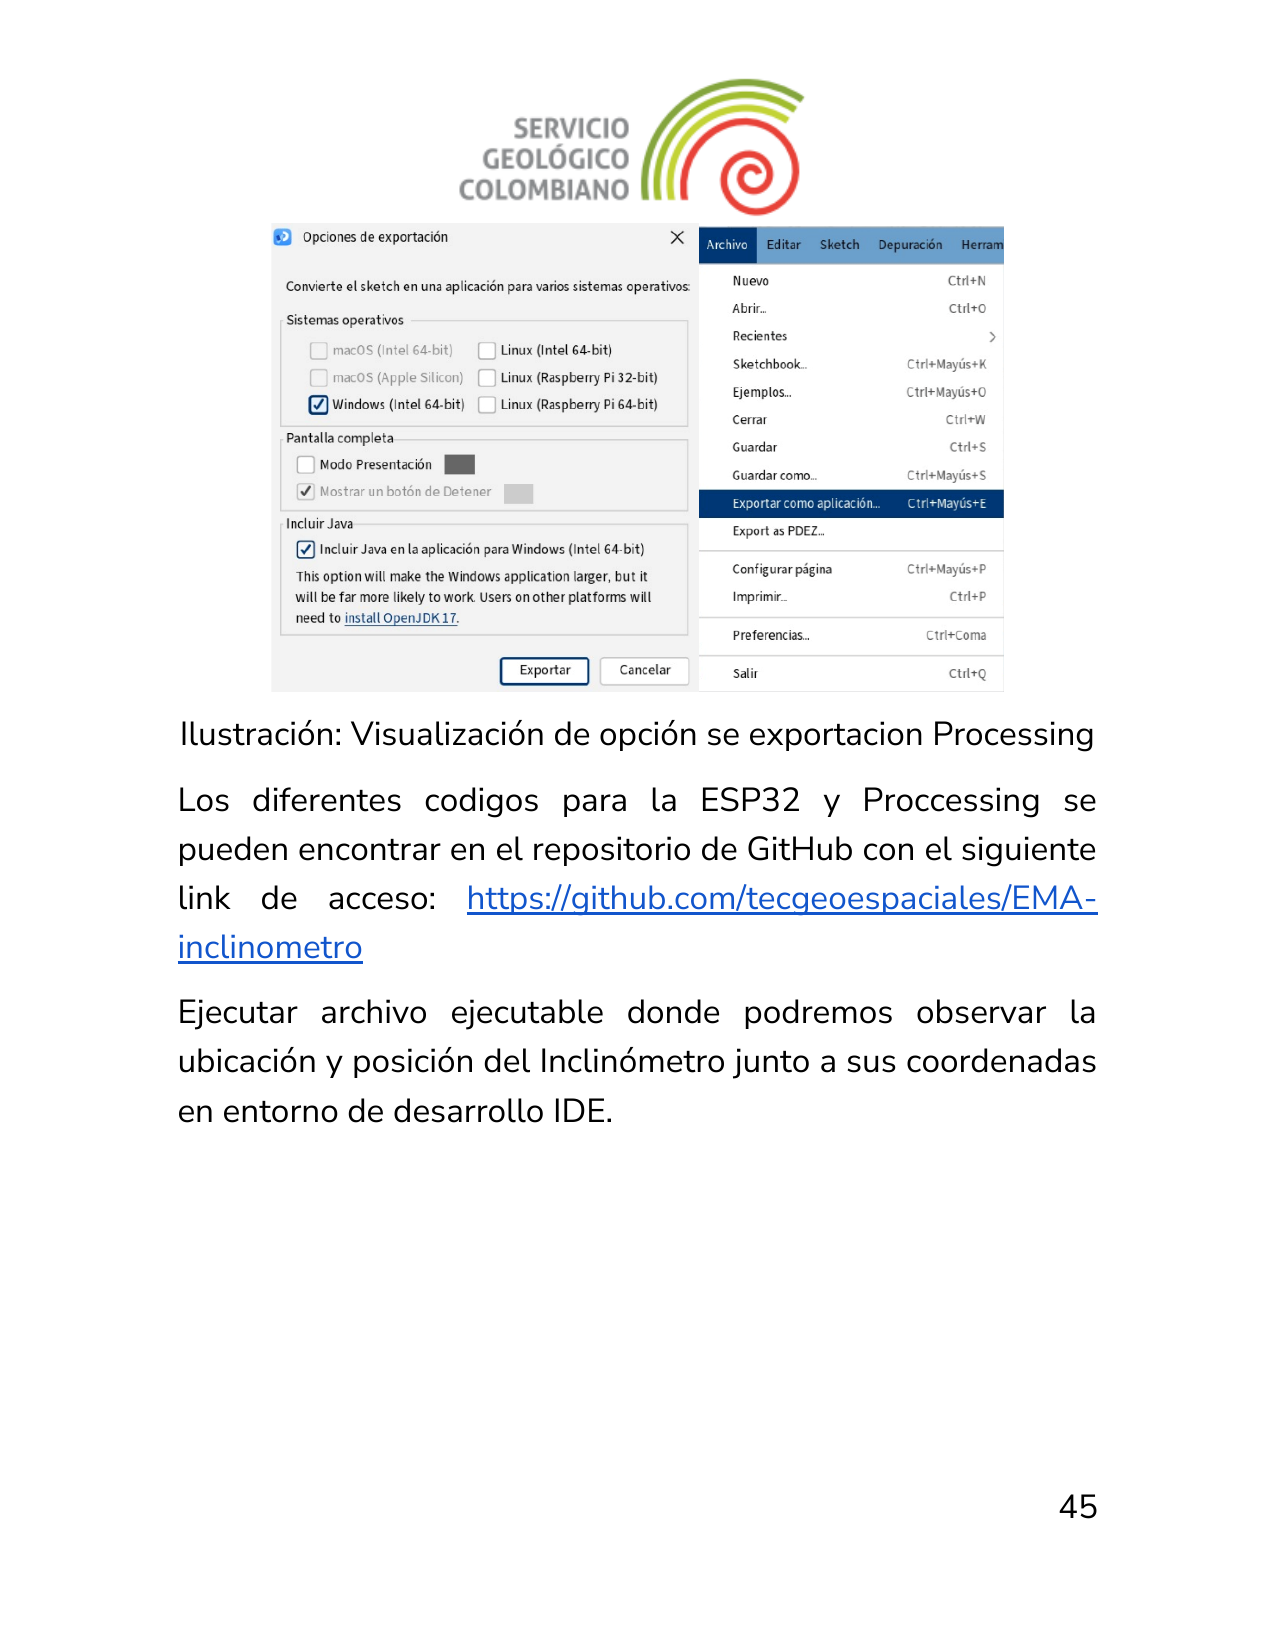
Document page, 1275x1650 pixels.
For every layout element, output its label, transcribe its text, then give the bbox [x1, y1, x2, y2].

text Ejecutar archivo ejecutable donde podremos observar la ubicación y posición del Inclinómetro junto a sus coordenadas en entorno de desarrollo IDE. [177, 990, 1098, 1134]
picture [271, 73, 1004, 692]
text Los diferentes codigos para la ESP32 y Proccessing se pueden encontrar en el repositorio de GitHub con el siguiente link de acceso: https://github.com/tecgeoespaciales/EMA-inclinometro [177, 777, 1098, 970]
text Ilustración: Visualización de opción se exportacion Processing [177, 711, 1098, 757]
